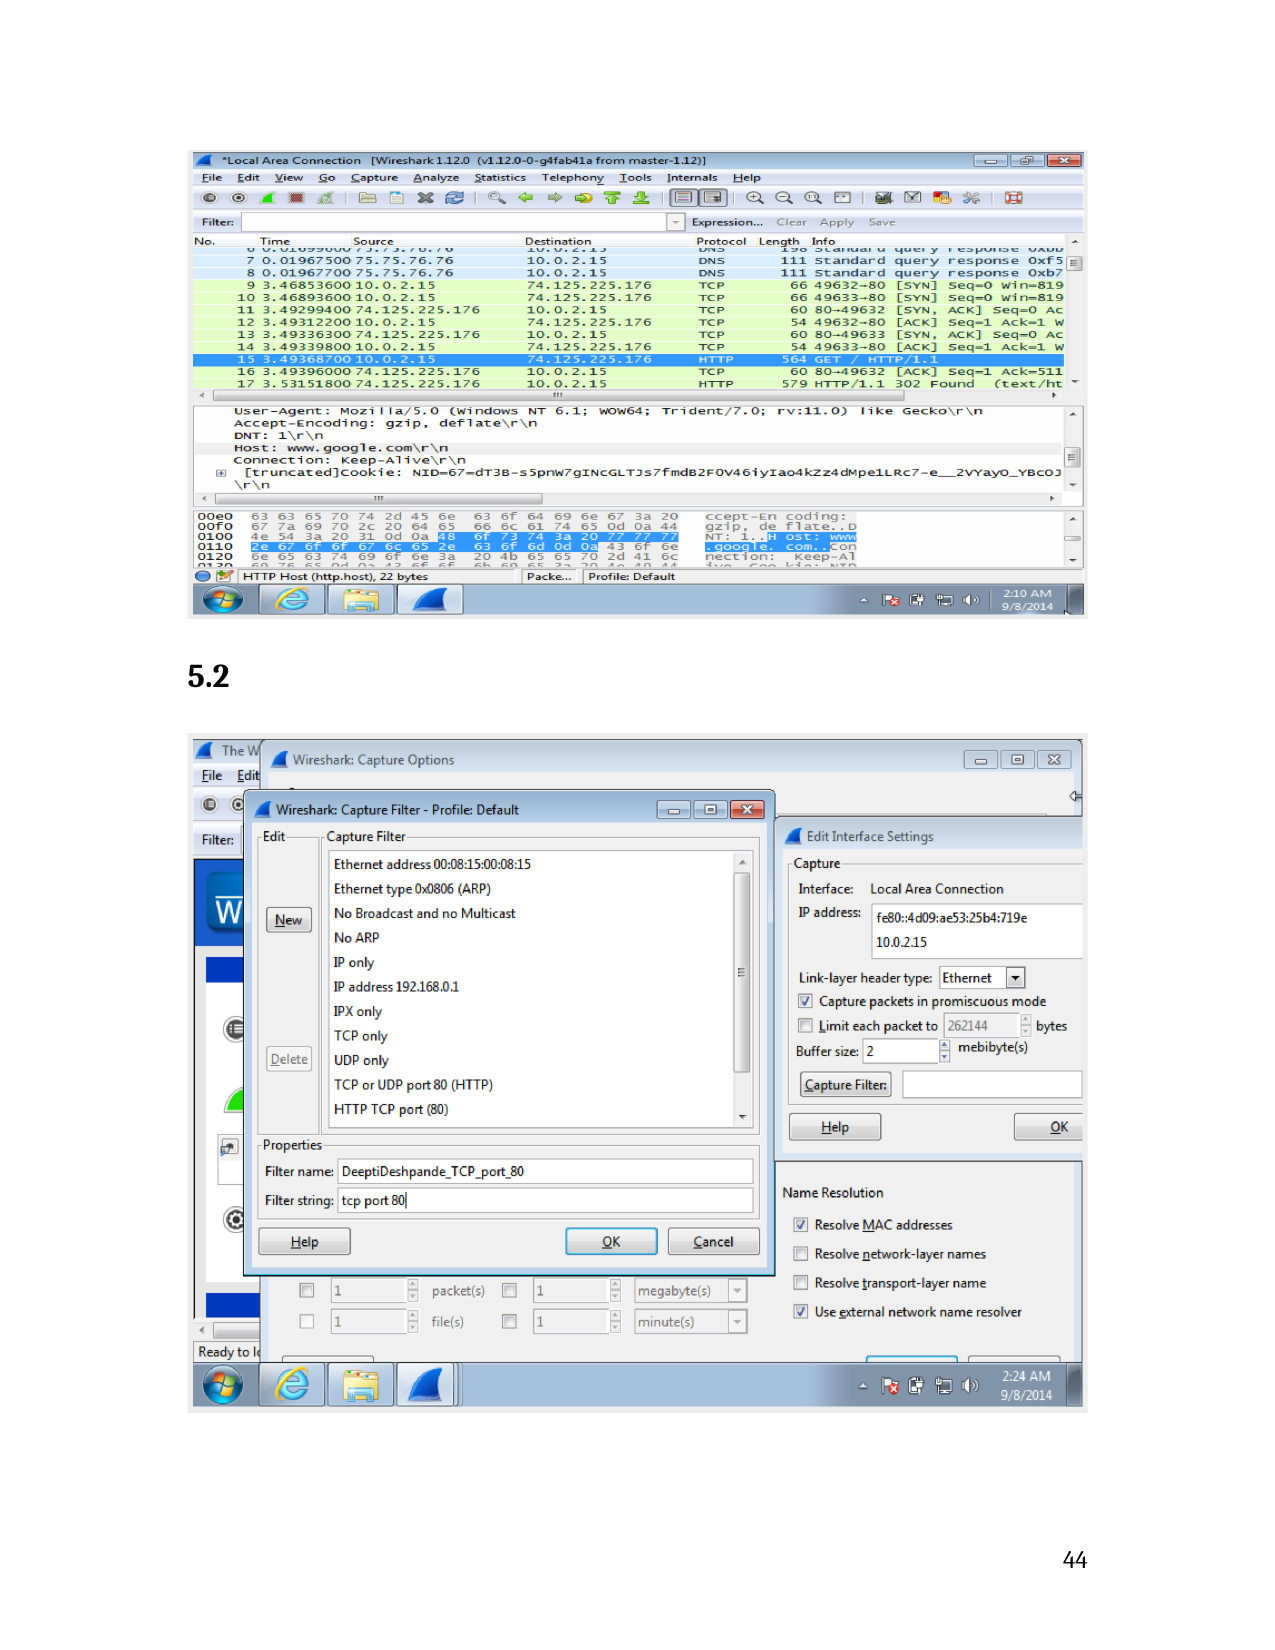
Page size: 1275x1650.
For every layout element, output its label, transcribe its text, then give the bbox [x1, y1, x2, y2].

picture [187, 150, 1088, 619]
text 5.2 [187, 657, 1087, 695]
picture [187, 733, 1088, 1413]
